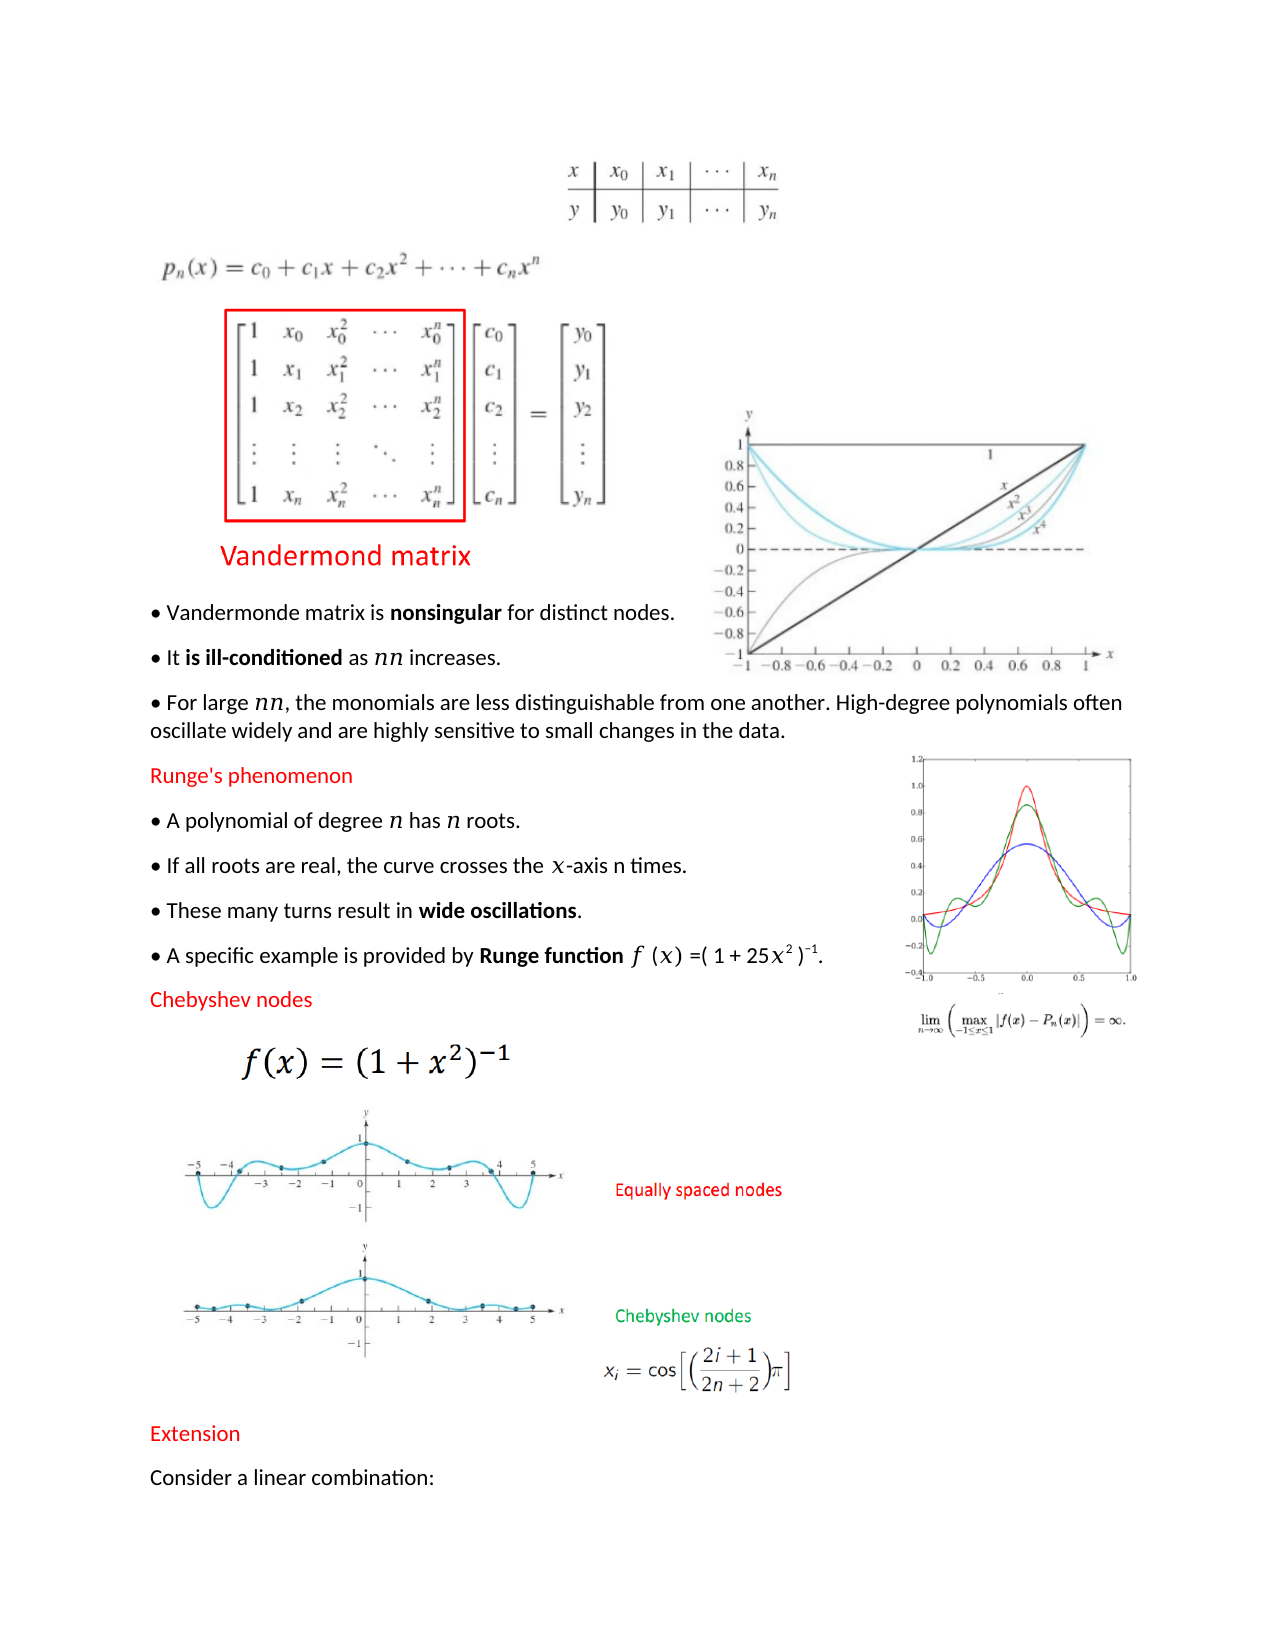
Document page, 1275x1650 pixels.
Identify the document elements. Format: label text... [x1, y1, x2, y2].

picture [875, 737, 1142, 1043]
text Extension [150, 1419, 1125, 1447]
text Runge's phenomenon [150, 761, 875, 789]
text • A polynomial of degree 𝑛 has 𝑛 roots. [150, 806, 875, 834]
text • Vandermonde matrix is nonsingular for distinct nodes. [150, 598, 697, 626]
picture [150, 1030, 804, 1403]
picture [150, 150, 1125, 680]
text • A specific example is provided by Runge function 𝑓 (𝑥) =( 1 + 25𝑥2 )−1. [150, 941, 875, 969]
text • For large 𝑛𝑛, the monomials are less distinguishable from one another. High-degree polynomials often oscillate widely and are highly sensitive to small changes in the data. [150, 688, 1125, 744]
text Consider a linear combination: [150, 1463, 1125, 1492]
text • If all roots are real, the curve crosses the 𝑥-axis n times. [150, 851, 875, 879]
text Chebyshev nodes [150, 986, 875, 1014]
text • It is ill-conditioned as 𝑛𝑛 increases. [150, 643, 697, 671]
text • These many turns result in wide oscillations. [150, 896, 875, 924]
